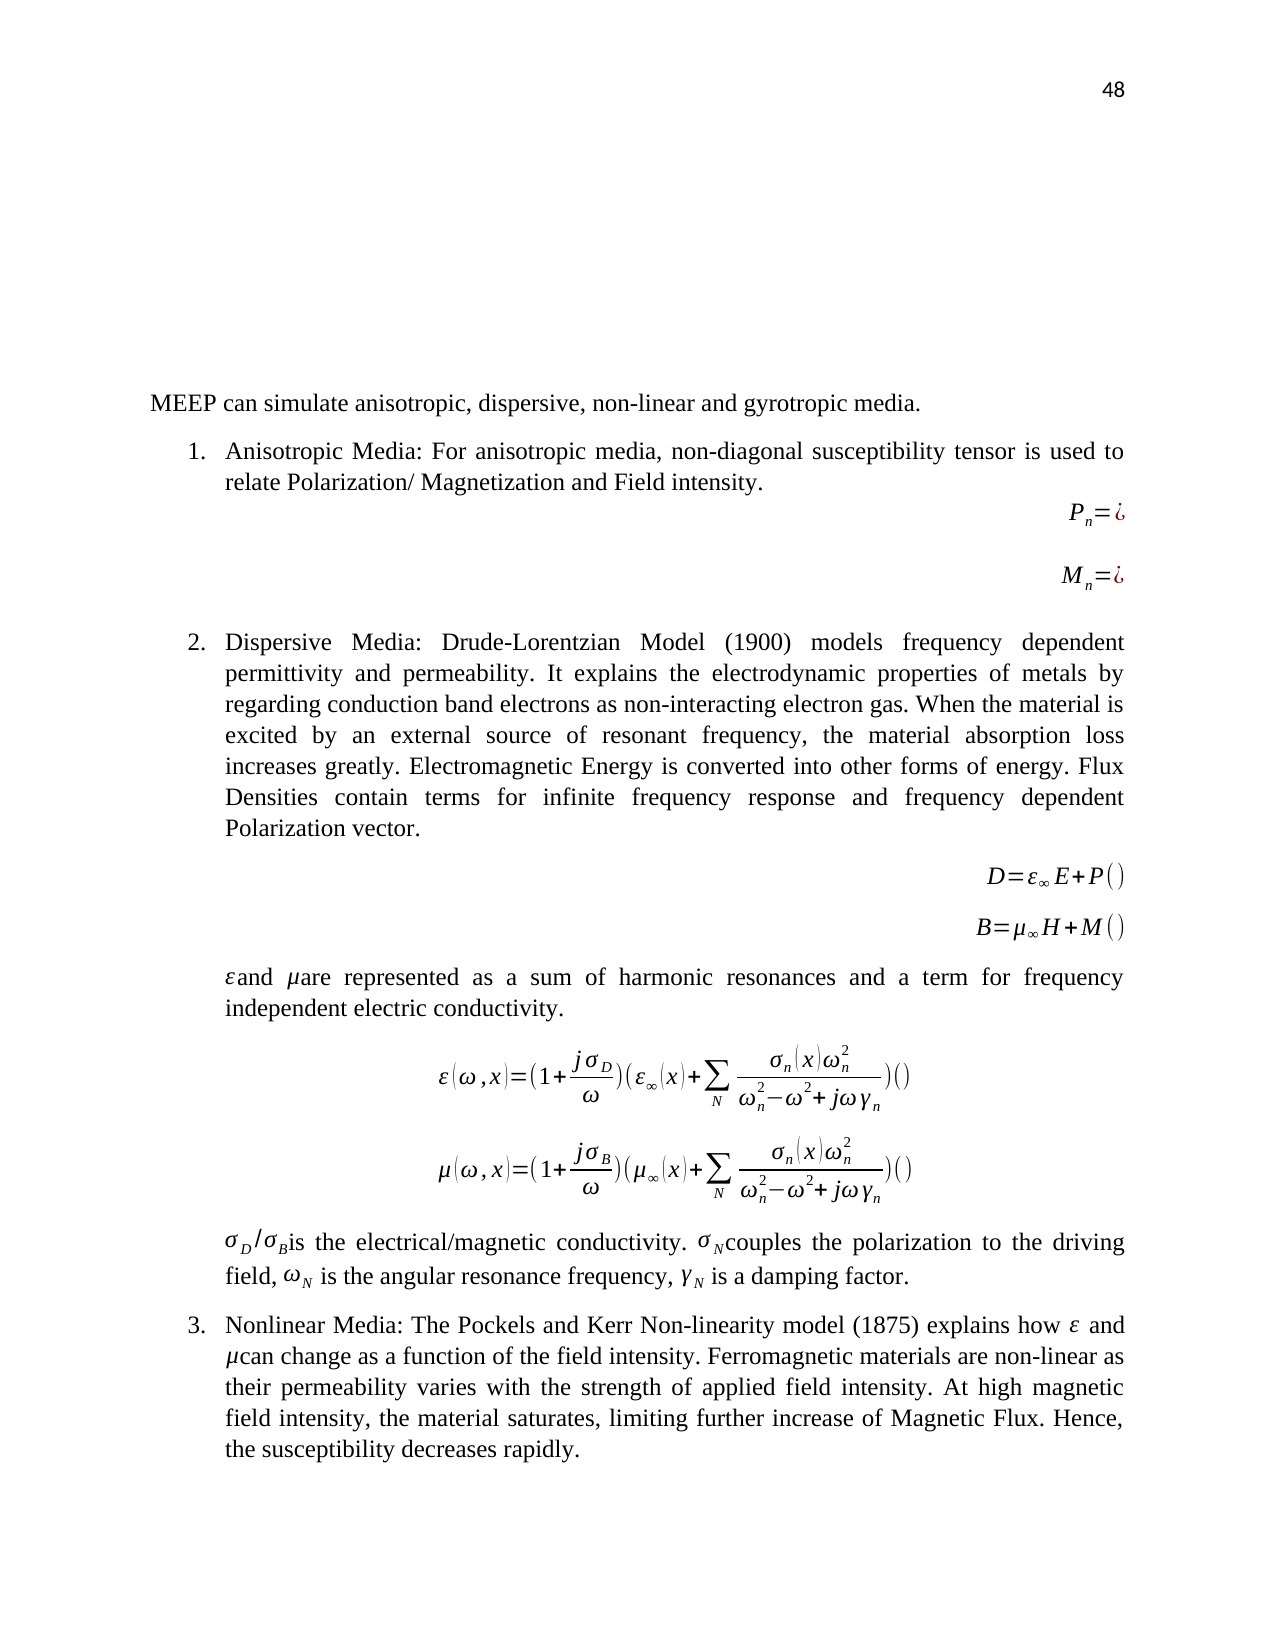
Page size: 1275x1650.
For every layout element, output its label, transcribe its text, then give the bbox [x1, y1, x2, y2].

list Nonlinear Media: The Pockels and Kerr Non-linearity model (1875) explains how and can change as a function of the field intensity. Ferromagnetic materials are non-linear as their permeability varies with the strength of applied field intensity. At high magnetic field intensity, the material saturates, limiting further increase of Magnetic Flux. Hence, the susceptibility decreases rapidly. [187, 1310, 1125, 1463]
list Anisotropic Media: For anisotropic media, non-diagonal susceptibility tensor is used to relate Polarization/ Magnetization and Field intensity. [187, 436, 1125, 496]
list Dispersive Media: Drude-Lorentzian Model (1900) models frequency dependent permittivity and permeability. It explains the electrodynamic properties of metals by regarding conduction band electrons as non-interacting electron gas. When the material is excited by an external source of resonant frequency, the material absorption loss increases greatly. Electromagnetic Energy is converted into other forms of energy. Flux Densities contain terms for infinite frequency response and frequency dependent Polarization vector. [187, 627, 1125, 842]
text MEEP can simulate anisotropic, dispersive, non-linear and gyrotropic media. [150, 388, 1125, 417]
text and are represented as a sum of harmonic resonances and a term for frequency independent electric conductivity. [225, 962, 1125, 1022]
text is the electrical/magnetic conductivity. couples the polarization to the driving field, is the angular resonance frequency, is a damping factor. [225, 1226, 1125, 1291]
